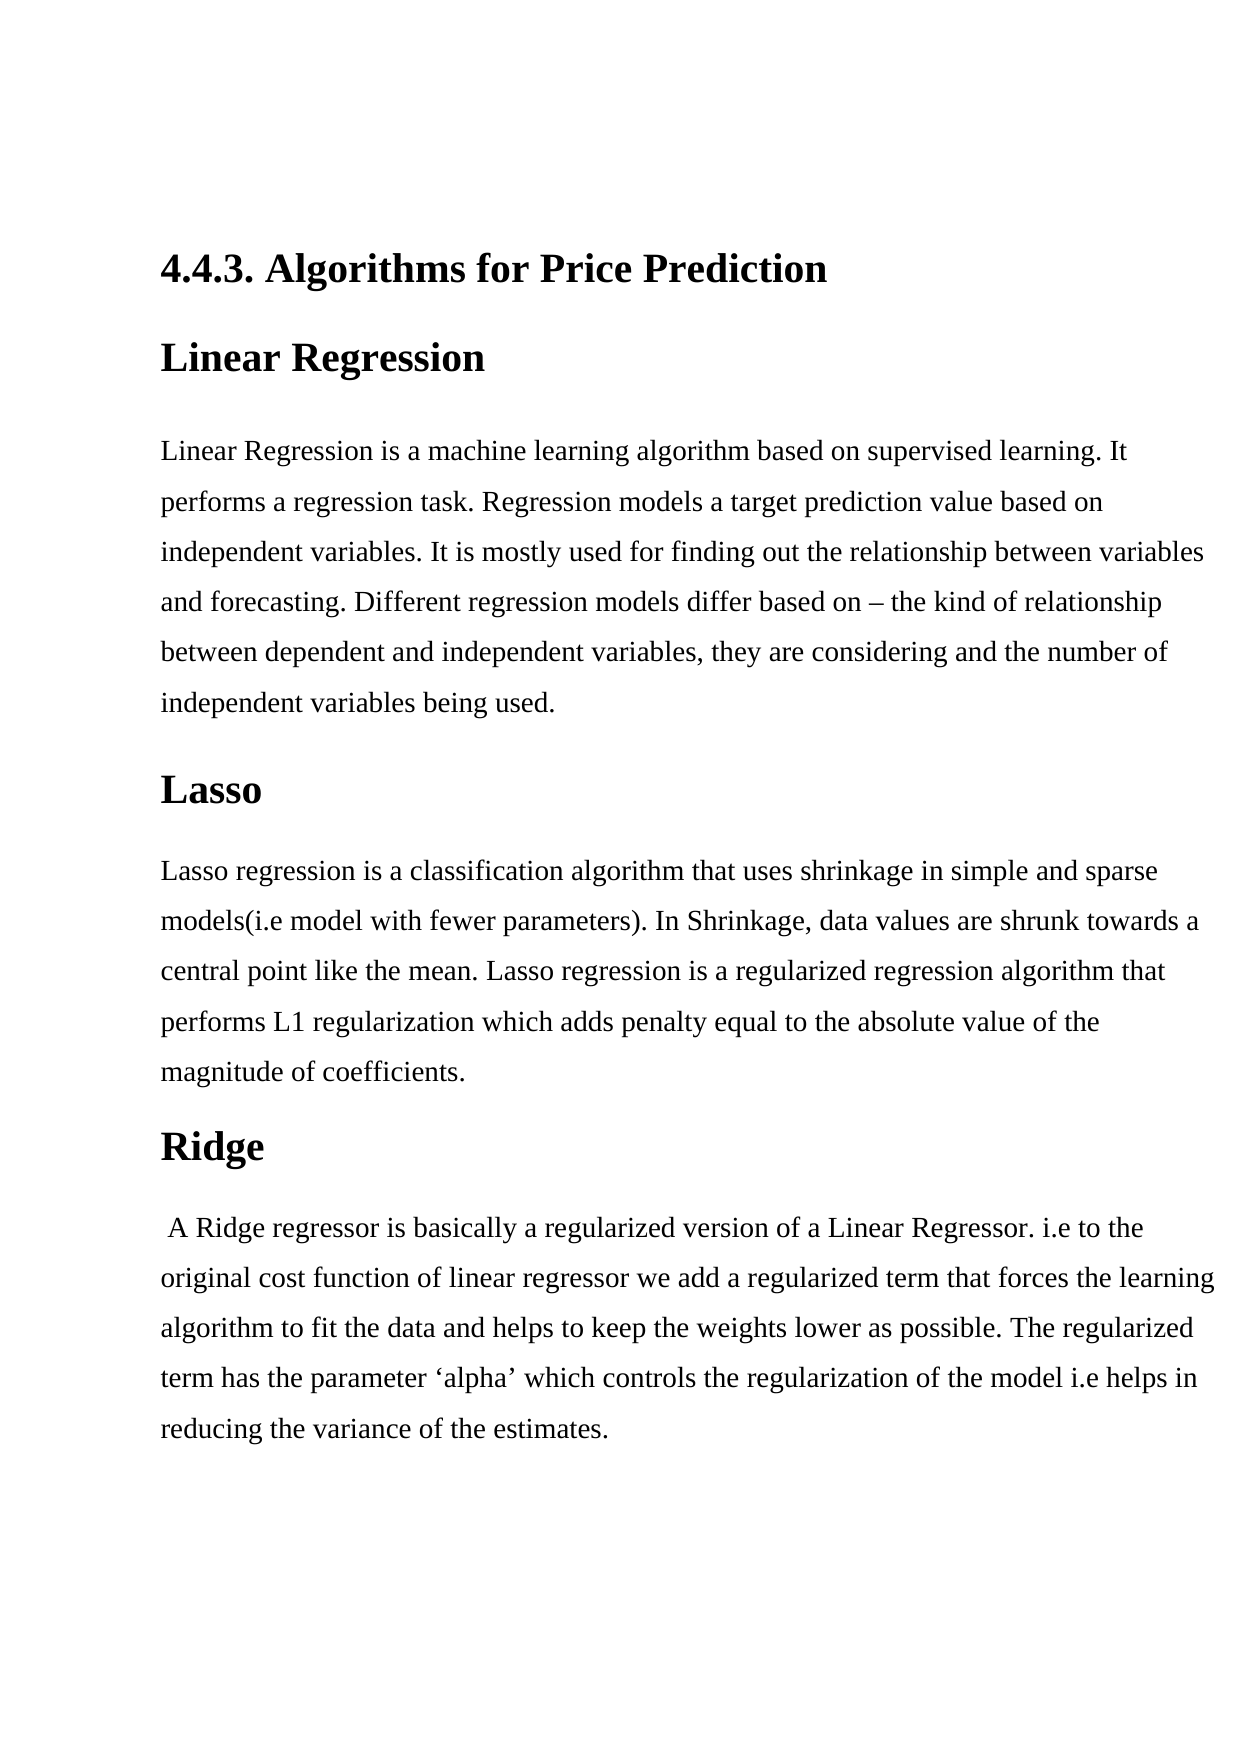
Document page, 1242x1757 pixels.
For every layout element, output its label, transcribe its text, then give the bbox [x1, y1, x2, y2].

text Ridge [160, 1121, 1229, 1169]
text 4.4.3. Algorithms for Price Prediction [160, 244, 1229, 292]
text Linear Regression is a machine learning algorithm based on supervised learning. It performs a regression task. Regression models a target prediction value based on independent variables. It is mostly used for finding out the relationship between variables and forecasting. Different regression models differ based on – the kind of relationship between dependent and independent variables, they are considering and the number of independent variables being used. [160, 433, 1229, 718]
text Lasso regression is a classification algorithm that uses shrinkage in simple and sparse models(i.e model with fewer parameters). In Shrinkage, data values are shrunk towards a central point like the mean. Lasso regression is a regularized regression algorithm that performs L1 regularization which adds penalty equal to the absolute value of the magnitude of coefficients. [160, 853, 1229, 1088]
text Linear Regression [160, 332, 1229, 380]
text Lasso [160, 764, 1229, 812]
text A Ridge regressor is basically a regularized version of a Linear Regressor. i.e to the original cost function of linear regressor we add a regularized term that forces the learning algorithm to fit the data and helps to keep the weights lower as possible. The regularized term has the parameter ‘alpha’ which controls the regularization of the model i.e helps in reducing the variance of the estimates. [160, 1210, 1229, 1444]
